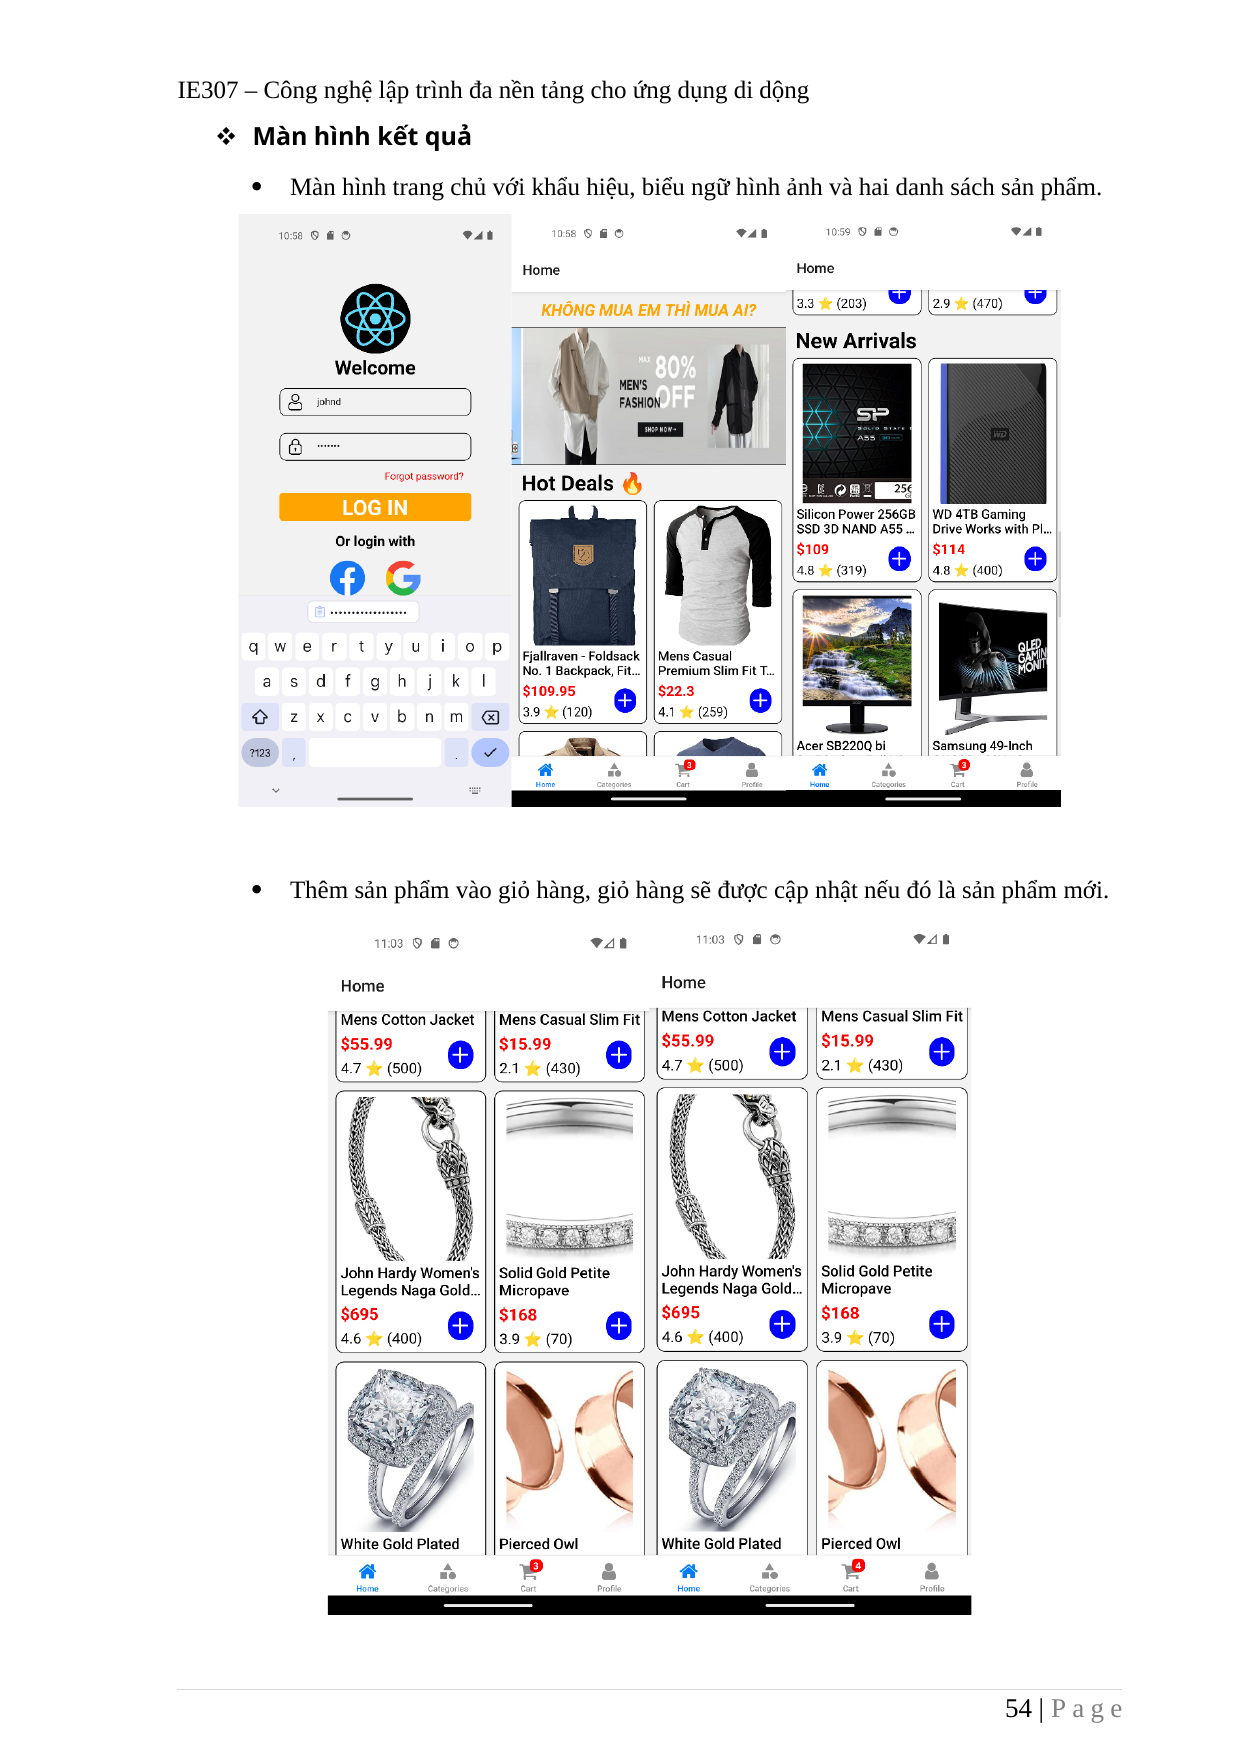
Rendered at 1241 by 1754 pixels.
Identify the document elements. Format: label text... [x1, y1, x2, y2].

picture [238, 211, 1061, 807]
subtitle Thêm sản phẩm vào giỏ hàng, giỏ hàng sẽ được cập nhật nếu đó là sản phẩm mới. [252, 876, 1122, 904]
subtitle Màn hình kết quả [215, 118, 1122, 152]
subtitle Màn hình trang chủ với khẩu hiệu, biểu ngữ hình ảnh và hai danh sách sản phẩm. [252, 172, 1122, 200]
picture [327, 915, 972, 1615]
